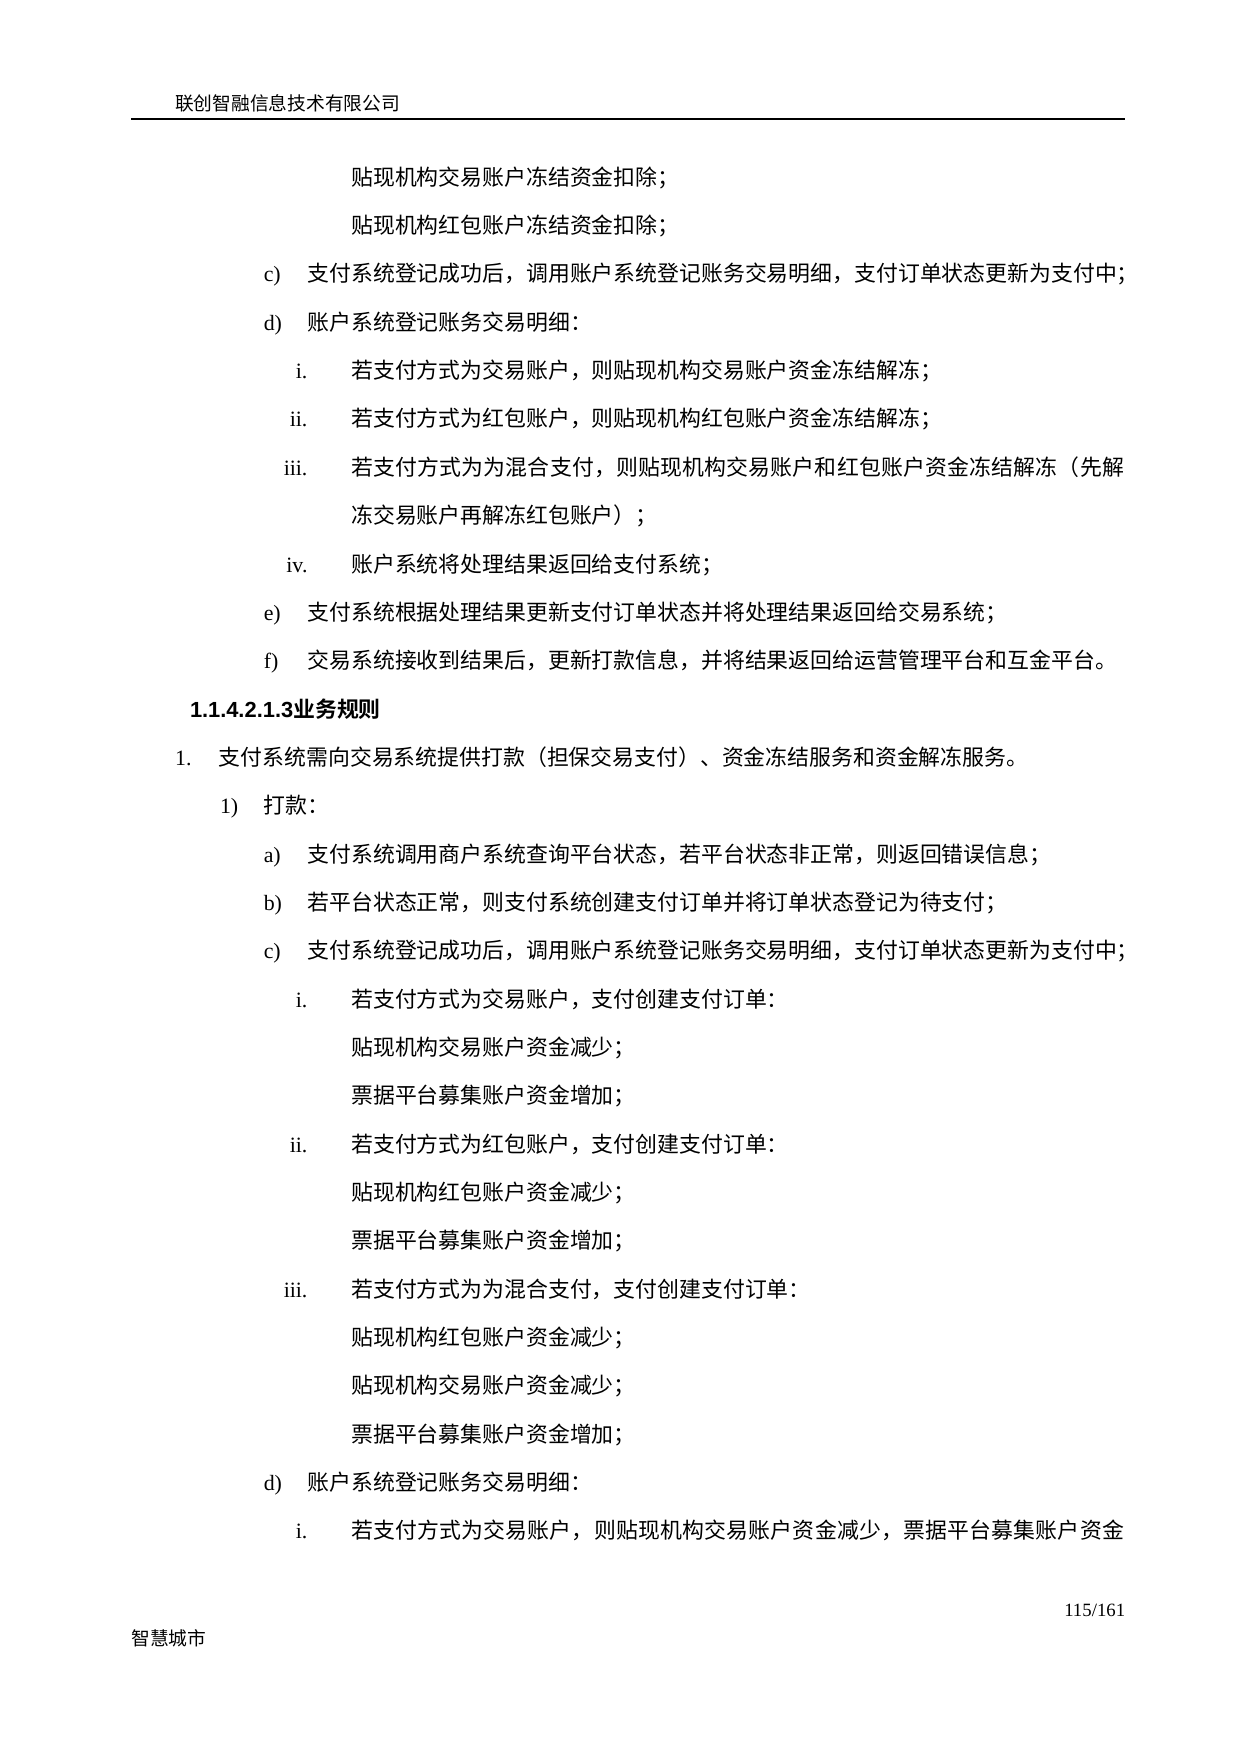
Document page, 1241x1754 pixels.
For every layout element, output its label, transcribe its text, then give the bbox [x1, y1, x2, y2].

list 若支付方式为为混合支付，支付创建支付订单： [307, 1271, 1125, 1304]
list 支付系统需向交易系统提供打款（担保交易支付）、资金冻结服务和资金解冻服务。 [175, 739, 1125, 772]
list 票据平台募集账户资金增加； [307, 1223, 1125, 1255]
list 若支付方式为交易账户，则贴现机构交易账户资金冻结解冻； [307, 352, 1125, 385]
subtitle 业务规则 [146, 691, 1103, 724]
list 支付系统调用商户系统查询平台状态，若平台状态非正常，则返回错误信息； [263, 836, 1125, 869]
list 贴现机构交易账户资金减少； [307, 1368, 1125, 1400]
list 支付系统根据处理结果更新支付订单状态并将处理结果返回给交易系统； [263, 594, 1125, 627]
list 支付系统登记成功后，调用账户系统登记账务交易明细，支付订单状态更新为支付中； [263, 256, 1125, 288]
list 贴现机构红包账户资金减少； [307, 1174, 1125, 1207]
list 票据平台募集账户资金增加； [307, 1416, 1125, 1449]
list 若支付方式为红包账户，则贴现机构红包账户资金冻结解冻； [307, 401, 1125, 433]
list 若支付方式为红包账户，支付创建支付订单： [307, 1126, 1125, 1159]
list 账户系统登记账务交易明细： [263, 304, 1125, 337]
list 票据平台募集账户资金增加； [307, 1078, 1125, 1110]
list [307, 1513, 1125, 1545]
list 若平台状态正常，则支付系统创建支付订单并将订单状态登记为待支付； [263, 884, 1125, 917]
list 贴现机构交易账户资金减少； [307, 1029, 1125, 1062]
list 账户系统登记账务交易明细： [263, 1464, 1125, 1497]
list 贴现机构交易账户冻结资金扣除； [307, 159, 1125, 192]
list 贴现机构红包账户资金减少； [307, 1319, 1125, 1352]
list 若支付方式为为混合支付，则贴现机构交易账户和红包账户资金冻结解冻（先解冻交易账户再解冻红包账户）； [307, 449, 1125, 530]
list 账户系统将处理结果返回给支付系统； [307, 546, 1125, 579]
list 交易系统接收到结果后，更新打款信息，并将结果返回给运营管理平台和互金平台。 [263, 643, 1125, 675]
list 贴现机构红包账户冻结资金扣除； [307, 207, 1125, 240]
list 支付系统登记成功后，调用账户系统登记账务交易明细，支付订单状态更新为支付中； [263, 933, 1125, 965]
list 打款： [220, 788, 1125, 820]
list 若支付方式为交易账户，支付创建支付订单： [307, 981, 1125, 1014]
